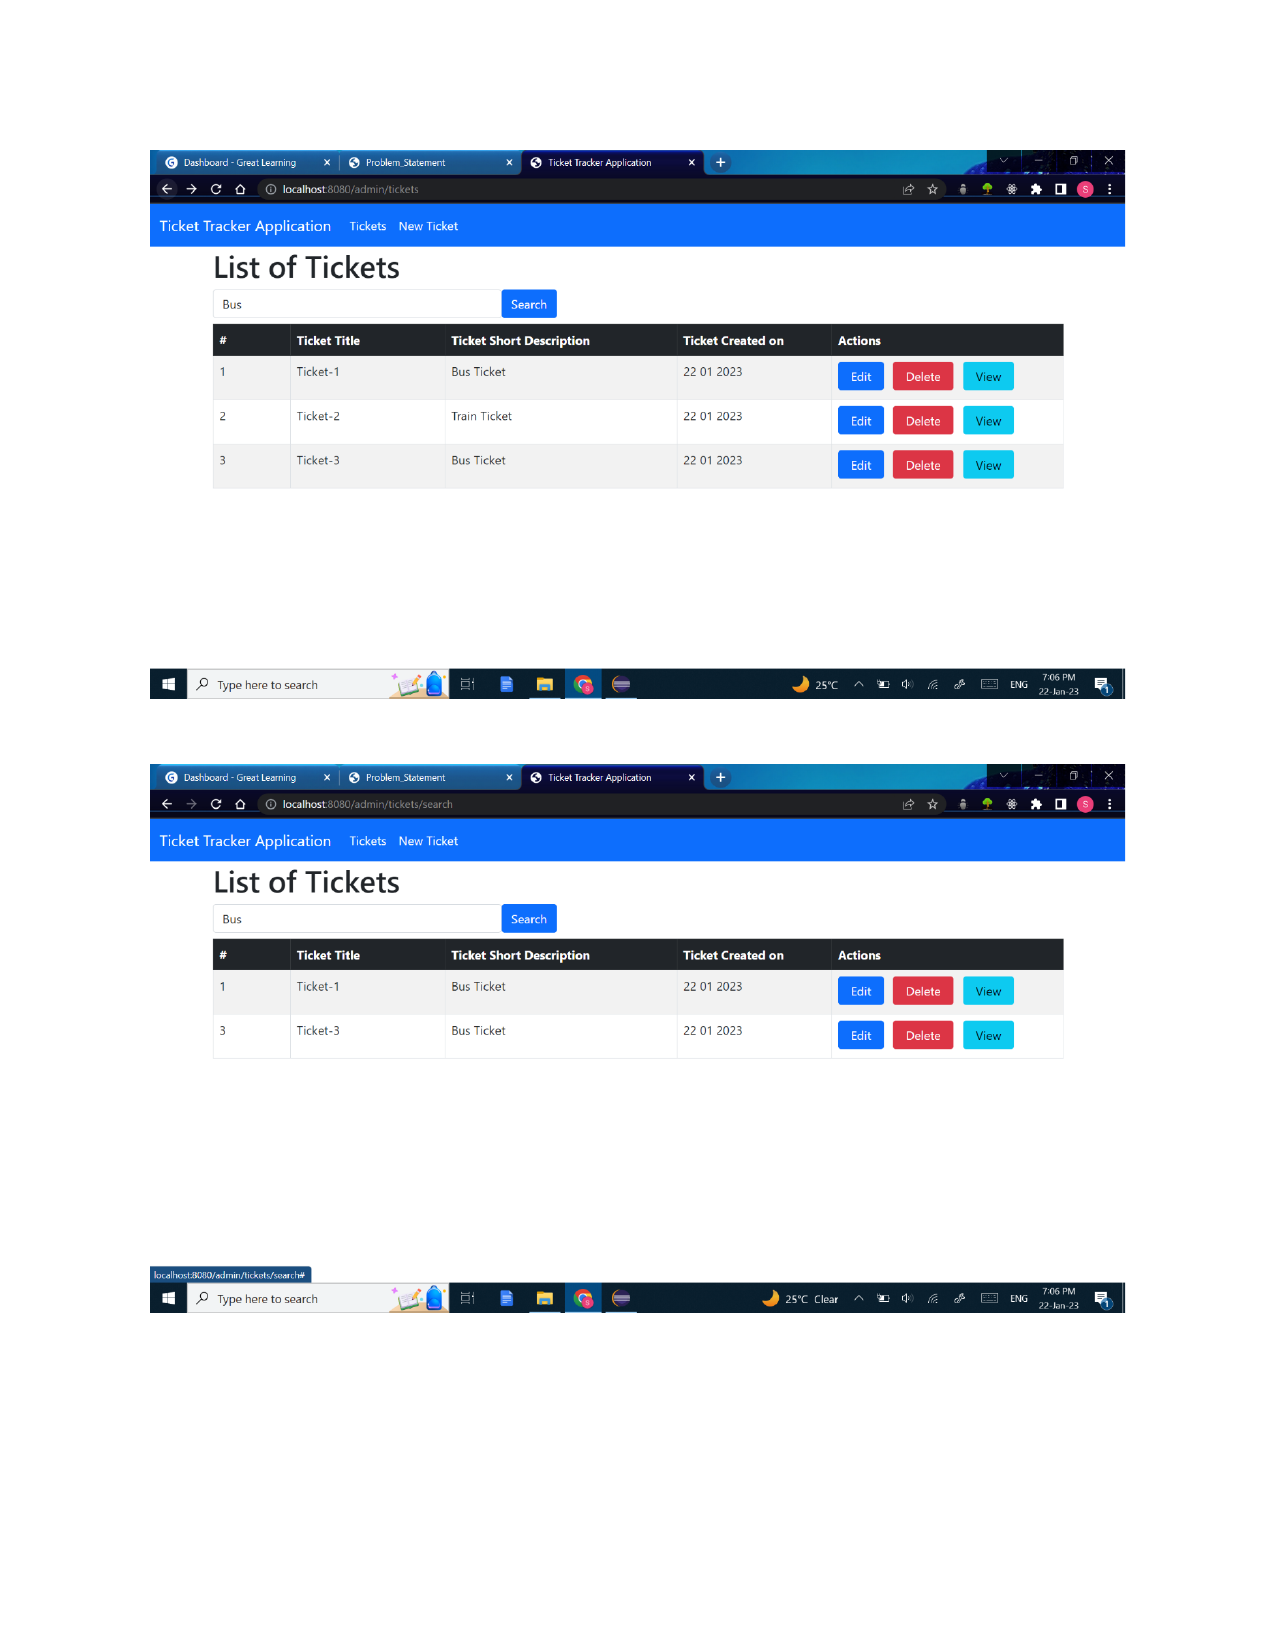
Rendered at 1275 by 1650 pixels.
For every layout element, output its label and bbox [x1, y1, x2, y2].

picture [150, 764, 1125, 1313]
picture [150, 150, 1125, 699]
